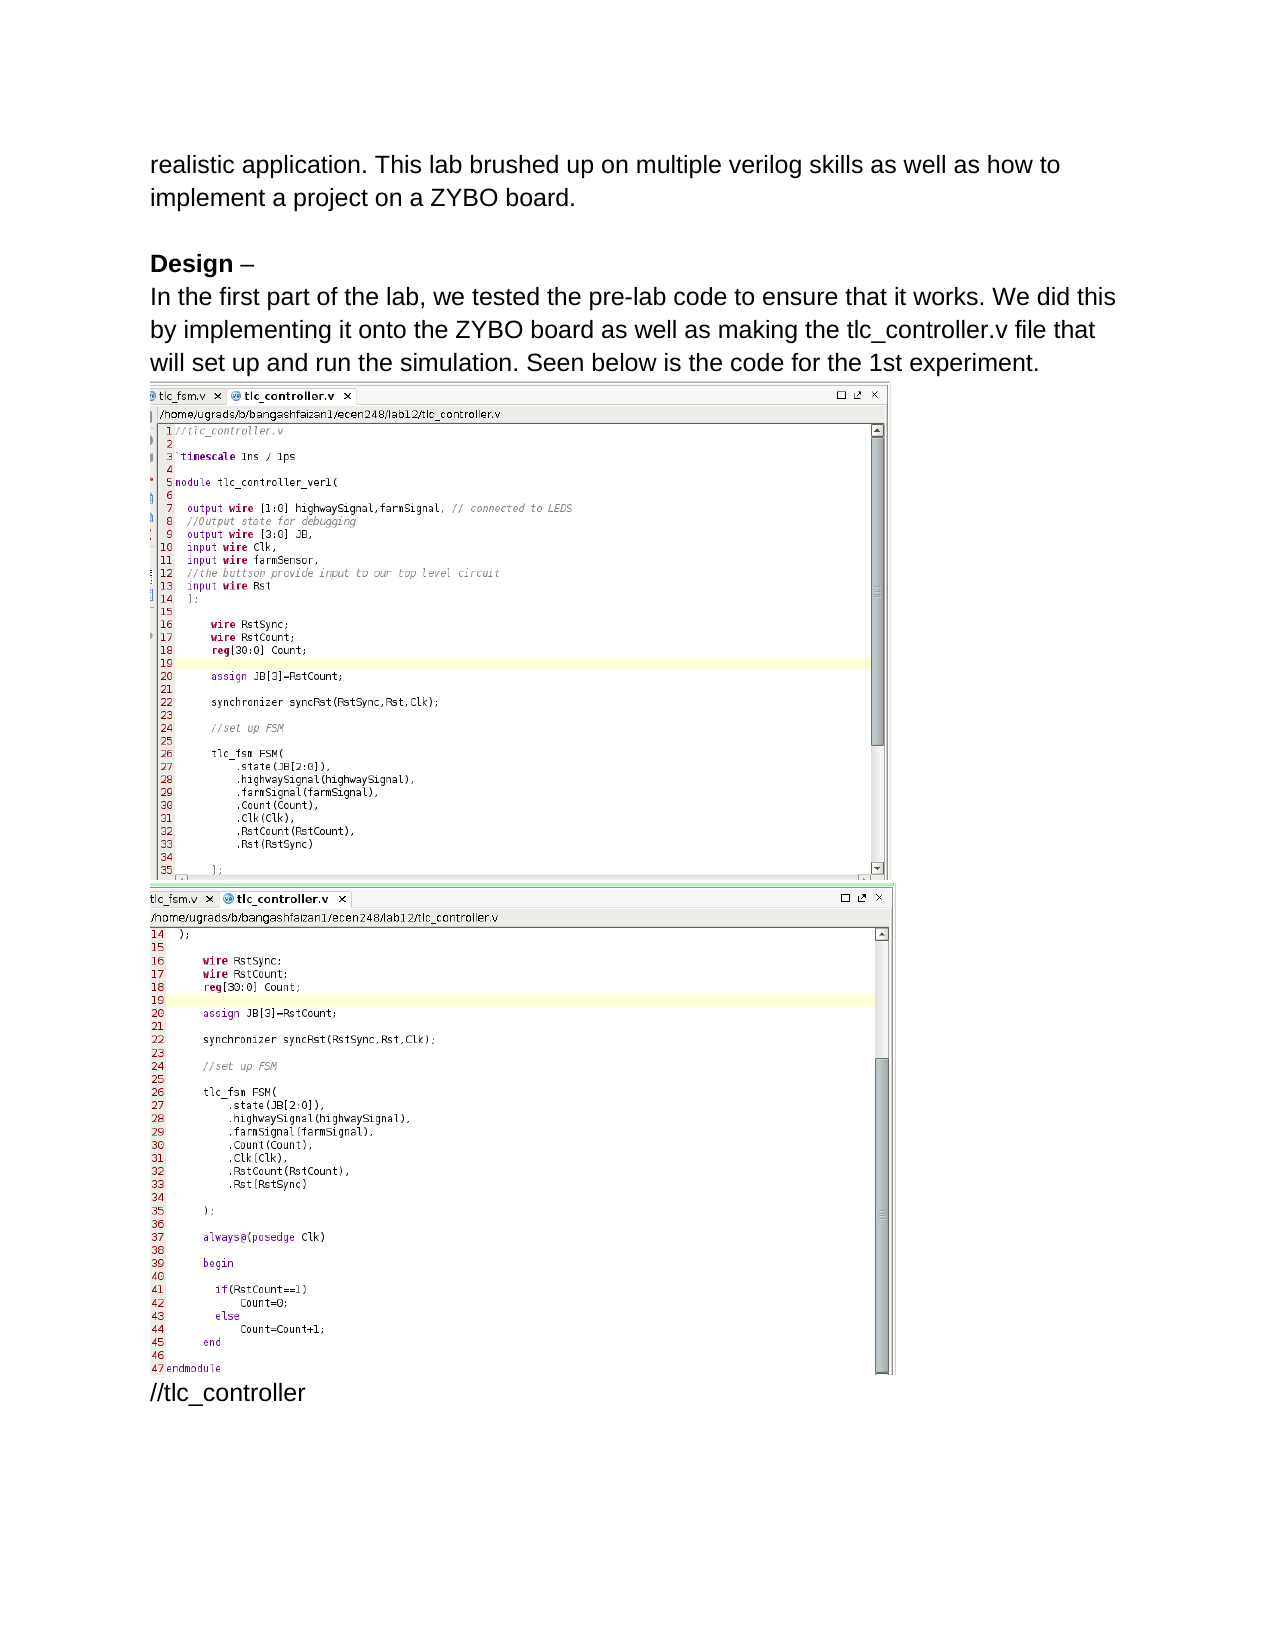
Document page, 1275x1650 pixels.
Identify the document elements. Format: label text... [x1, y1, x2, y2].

text //tlc_controller [150, 1378, 1125, 1407]
picture [150, 381, 891, 880]
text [150, 150, 1125, 212]
text In the first part of the lab, we tested the pre-lab code to ensure that it works. We did this by implementing it onto the ZYBO board as well as making the tlc_controller.v file that will set up and run the simulation. Seen below is the code for the 1st experiment. [150, 282, 1125, 377]
picture [150, 883, 896, 1375]
text Design – [150, 249, 1125, 278]
